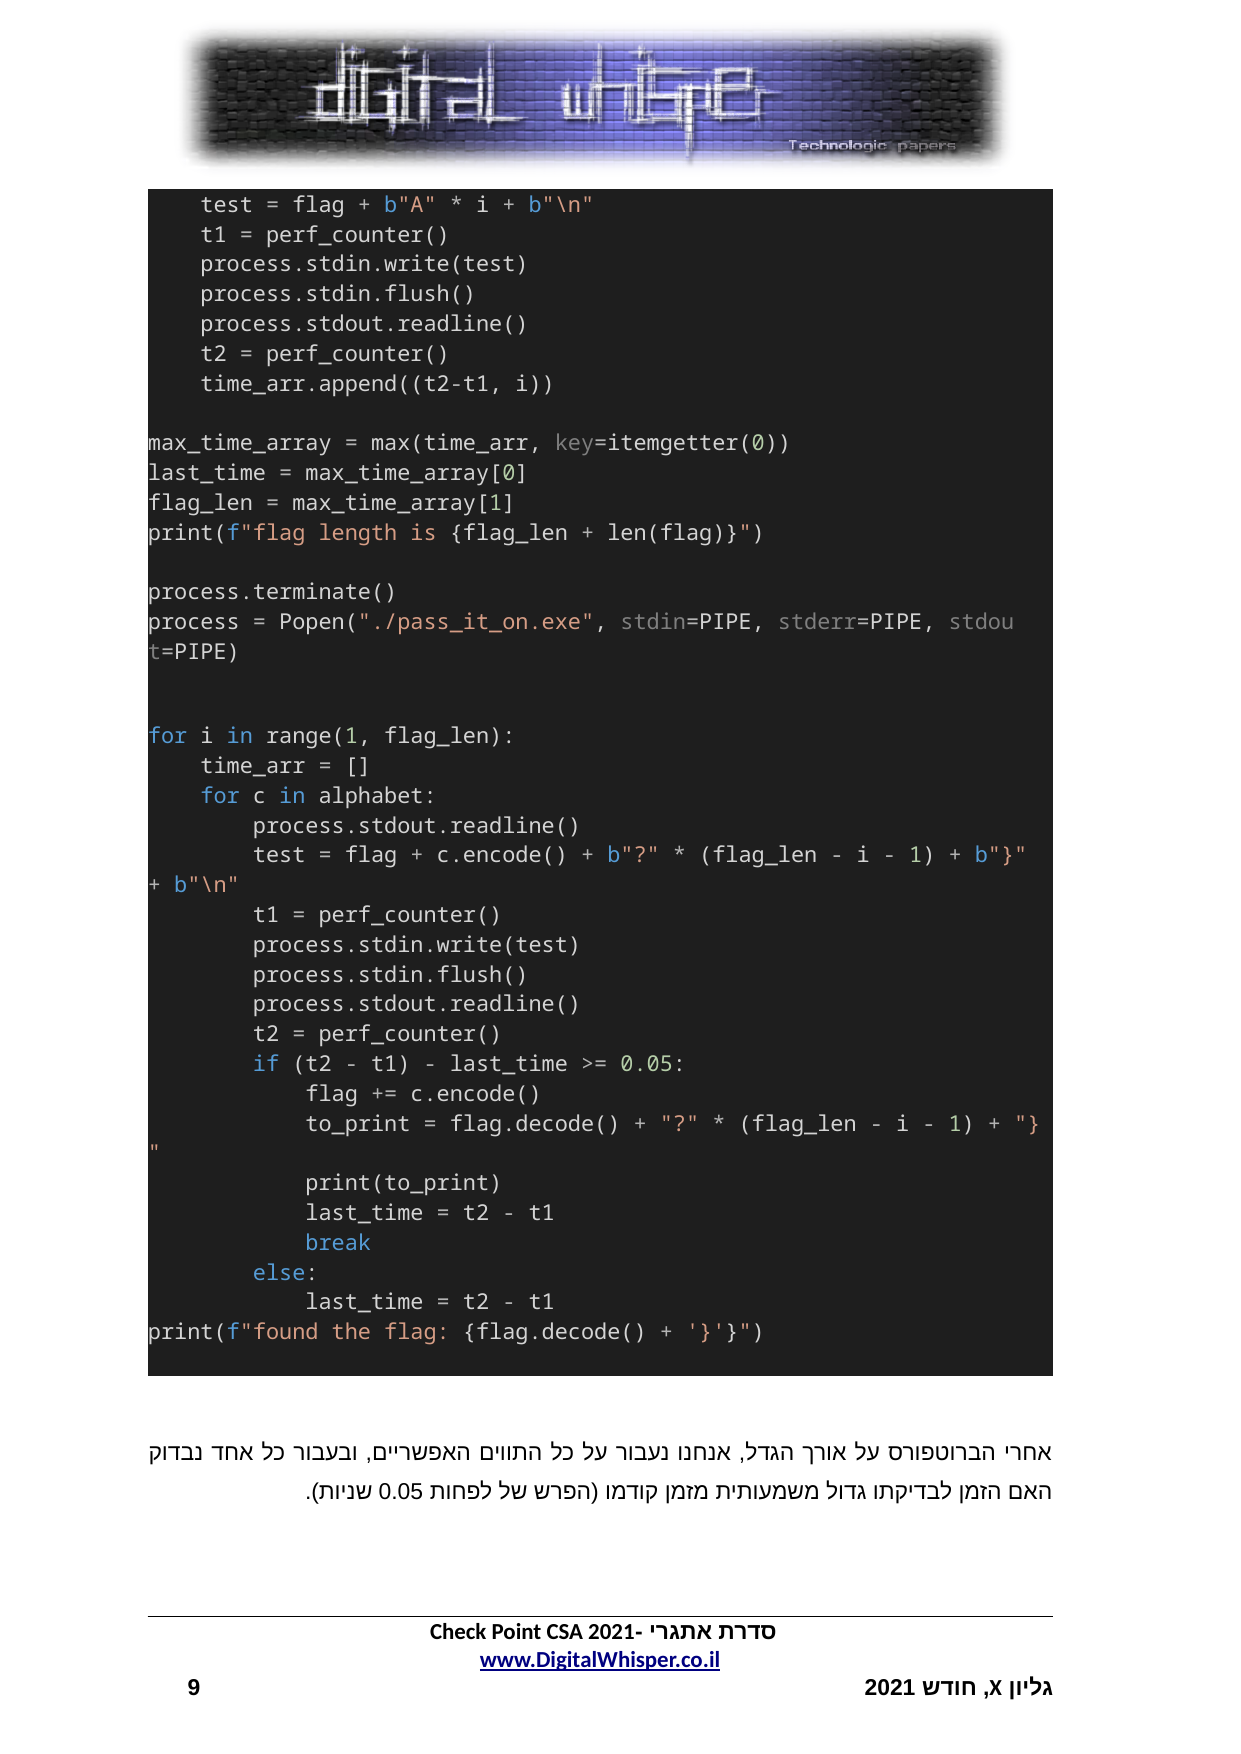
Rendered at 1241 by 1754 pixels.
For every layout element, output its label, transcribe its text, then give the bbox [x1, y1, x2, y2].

text last_time = t2 - t1 [148, 1197, 1053, 1227]
text for c in alphabet: [148, 780, 1053, 809]
text flag_len = max_time_array[1] [148, 487, 1053, 516]
text process.stdin.write(test) [148, 248, 1053, 278]
text process.stdout.readline() [148, 809, 1053, 839]
text to_print = flag.decode() + "?" * (flag_len - i - 1) + "}" [148, 1107, 1053, 1167]
text time_arr = [] [148, 750, 1053, 780]
text process.stdin.flush() [148, 278, 1053, 308]
text print(f"found the flag: {flag.decode() + '}'}") [148, 1316, 1053, 1346]
text אחרי הברוטפורס על אורך הגדל, אנחנו נעבור על כל התווים האפשריים, ובעבור כל אחד נבדוק האם הזמן לבדיקתו גדול משמעותית מזמן קודמו (הפרש של לפחות 0.05 שניות). [148, 1438, 1053, 1504]
text process.terminate() [148, 576, 1053, 606]
text t2 = perf_counter() [148, 1018, 1053, 1048]
text else: [148, 1256, 1053, 1286]
text if (t2 - t1) - last_time >= 0.05: [148, 1048, 1053, 1078]
text process.stdout.readline() [148, 308, 1053, 338]
text last_time = t2 - t1 [148, 1286, 1053, 1316]
text test = flag + b"A" * i + b"\n" [148, 189, 1053, 218]
picture [147, 19, 1047, 178]
text last_time = max_time_array[0] [148, 457, 1053, 487]
text for i in range(1, flag_len): [148, 720, 1053, 750]
text print(to_print) [148, 1167, 1053, 1197]
text t2 = perf_counter() [148, 338, 1053, 367]
text t1 = perf_counter() [148, 218, 1053, 248]
text break [148, 1227, 1053, 1256]
text t1 = perf_counter() [148, 899, 1053, 929]
text process.stdin.write(test) [148, 929, 1053, 958]
text flag += c.encode() [148, 1078, 1053, 1107]
text print(f"flag length is {flag_len + len(flag)}") [148, 516, 1053, 546]
text process.stdout.readline() [148, 988, 1053, 1018]
text max_time_array = max(time_arr, key=itemgetter(0)) [148, 427, 1053, 457]
text test = flag + c.encode() + b"?" * (flag_len - i - 1) + b"}" + b"\n" [148, 839, 1053, 899]
text time_arr.append((t2-t1, i)) [148, 367, 1053, 397]
text process = Popen("./pass_it_on.exe", stdin=PIPE, stderr=PIPE, stdout=PIPE) [148, 606, 1053, 665]
text process.stdin.flush() [148, 958, 1053, 988]
